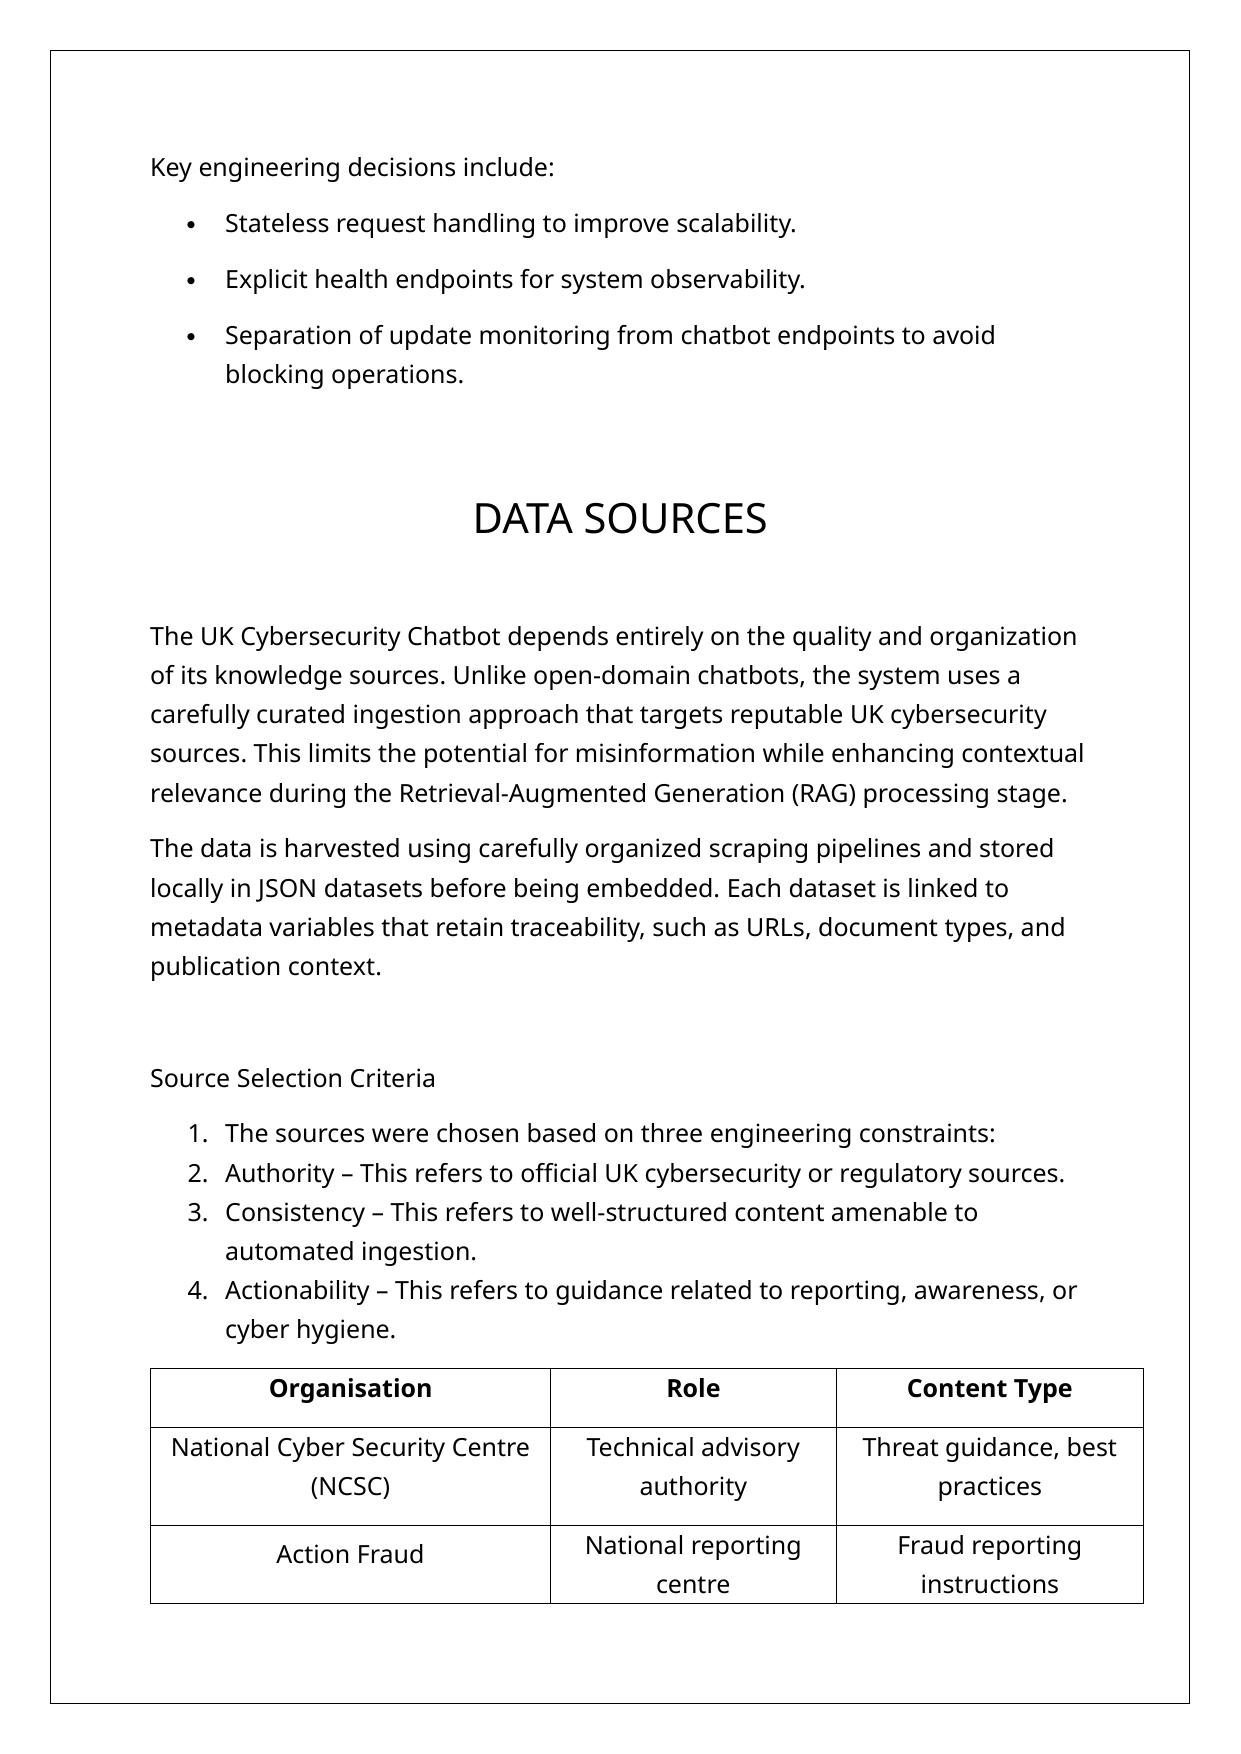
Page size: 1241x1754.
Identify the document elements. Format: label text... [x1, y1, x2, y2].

text Key engineering decisions include: [150, 150, 1090, 184]
table_cell Threat guidance, best practices [837, 1428, 1143, 1525]
table_cell Technical advisory authority [551, 1428, 836, 1525]
table_cell National Cyber Security Centre (NCSC) [151, 1428, 550, 1525]
table_cell Fraud reporting instructions [837, 1526, 1143, 1603]
text The UK Cybersecurity Chatbot depends entirely on the quality and organization of its knowledge sources. Unlike open-domain chatbots, the system uses a carefully curated ingestion approach that targets reputable UK cybersecurity sources. This limits the potential for misinformation while enhancing contextual relevance during the Retrieval-Augmented Generation (RAG) processing stage. [150, 618, 1090, 809]
list Authority – This refers to official UK cybersecurity or regulatory sources. [187, 1155, 1090, 1189]
text The data is harvested using carefully organized scraping pipelines and stored locally in JSON datasets before being embedded. Each dataset is linked to metadata variables that retain traceability, such as URLs, document types, and publication context. [150, 831, 1090, 983]
list Explicit health endpoints for system observability. [187, 262, 1090, 296]
list The sources were chosen based on three engineering constraints: [187, 1116, 1090, 1150]
table_header Content Type [837, 1369, 1143, 1427]
list Separation of update monitoring from chatbot endpoints to avoid blocking operations. [187, 317, 1090, 391]
list Stateless request handling to improve scalability. [187, 206, 1090, 240]
table_header Organisation [151, 1369, 550, 1427]
table_header Role [551, 1369, 836, 1427]
table_cell Action Fraud [151, 1526, 550, 1603]
table_cell National reporting centre [551, 1526, 836, 1603]
subtitle DATA SOURCES [150, 489, 1090, 546]
list Consistency – This refers to well-structured content amenable to automated ingestion. [187, 1194, 1090, 1268]
text Source Selection Criteria [150, 1060, 1090, 1094]
list Actionability – This refers to guidance related to reporting, awareness, or cyber hygiene. [187, 1273, 1090, 1346]
